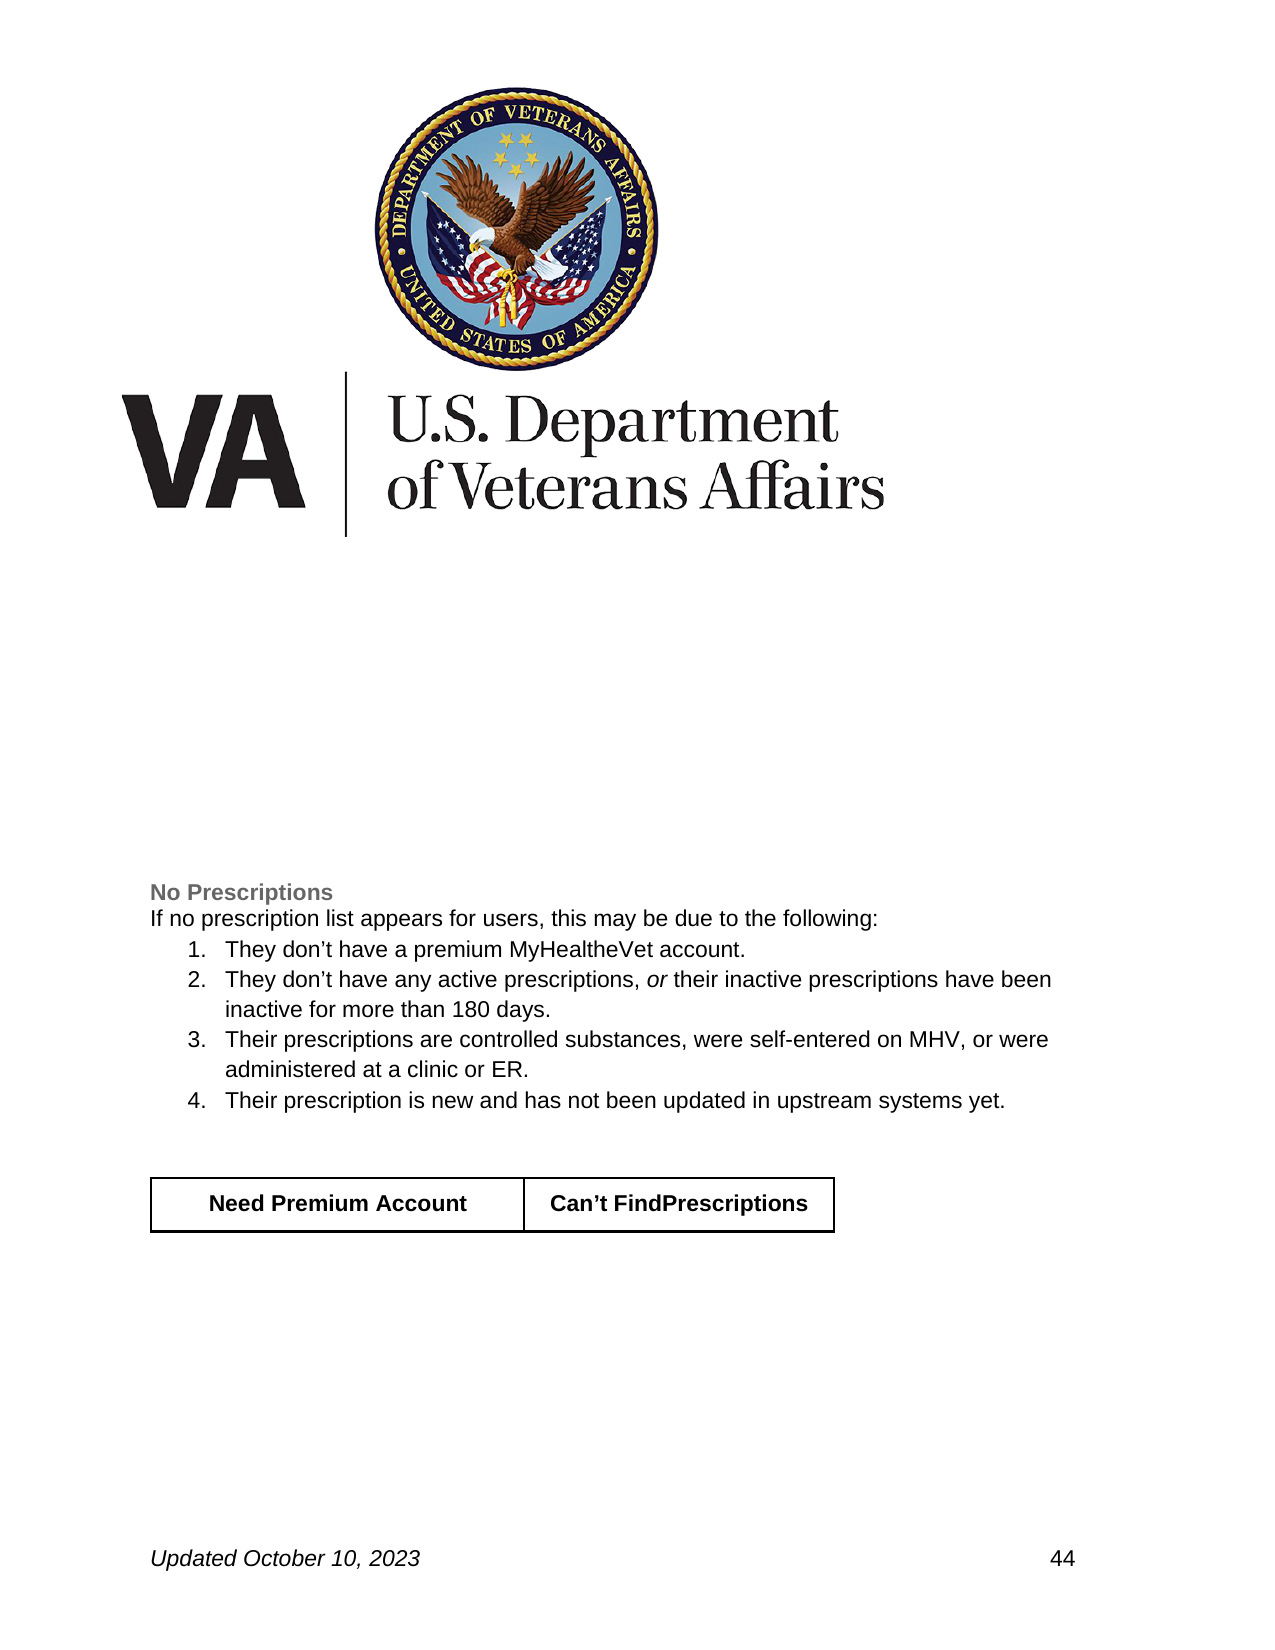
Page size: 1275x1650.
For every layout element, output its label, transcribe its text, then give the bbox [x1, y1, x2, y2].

picture [121, 75, 884, 537]
list Their prescriptions are controlled substances, were self-entered on MHV, or were administered at a clinic or ER. [187, 1026, 1125, 1083]
list They don’t have any active prescriptions, or their inactive prescriptions have been inactive for more than 180 days. [187, 966, 1125, 1022]
list Their prescription is new and has not been updated in upstream systems yet. [187, 1087, 1125, 1113]
table_header Need Premium Account [152, 1179, 523, 1230]
table_header Can’t FindPrescriptions [525, 1179, 833, 1230]
text If no prescription list appears for users, this may be due to the following: [150, 905, 1125, 932]
list They don’t have a premium MyHealtheVet account. [187, 936, 1125, 962]
text No Prescriptions [150, 879, 1125, 905]
